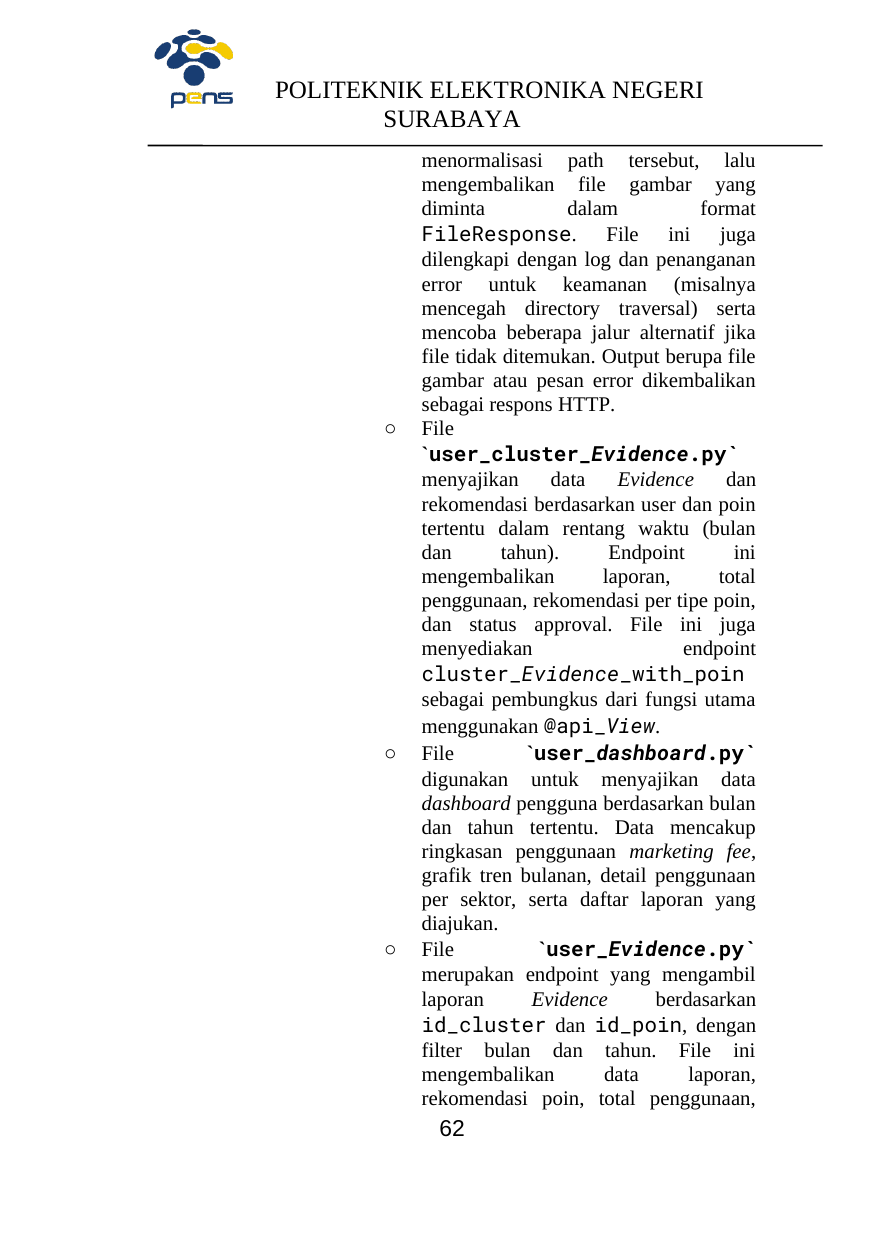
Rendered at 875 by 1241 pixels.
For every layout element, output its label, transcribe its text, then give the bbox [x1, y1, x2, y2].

list File `user_cluster_Evidence.py` menyajikan data Evidence dan rekomendasi berdasarkan user dan poin tertentu dalam rentang waktu (bulan dan tahun). Endpoint ini mengembalikan laporan, total penggunaan, rekomendasi per tipe poin, dan status approval. File ini juga menyediakan endpoint cluster_Evidence_with_poin sebagai pembungkus dari fungsi utama menggunakan @api_View. [384, 416, 756, 739]
picture [147, 22, 242, 117]
list File `user_dashboard.py` digunakan untuk menyajikan data dashboard pengguna berdasarkan bulan dan tahun tertentu. Data mencakup ringkasan penggunaan marketing fee, grafik tren bulanan, detail penggunaan per sektor, serta daftar laporan yang diajukan. [384, 739, 756, 935]
